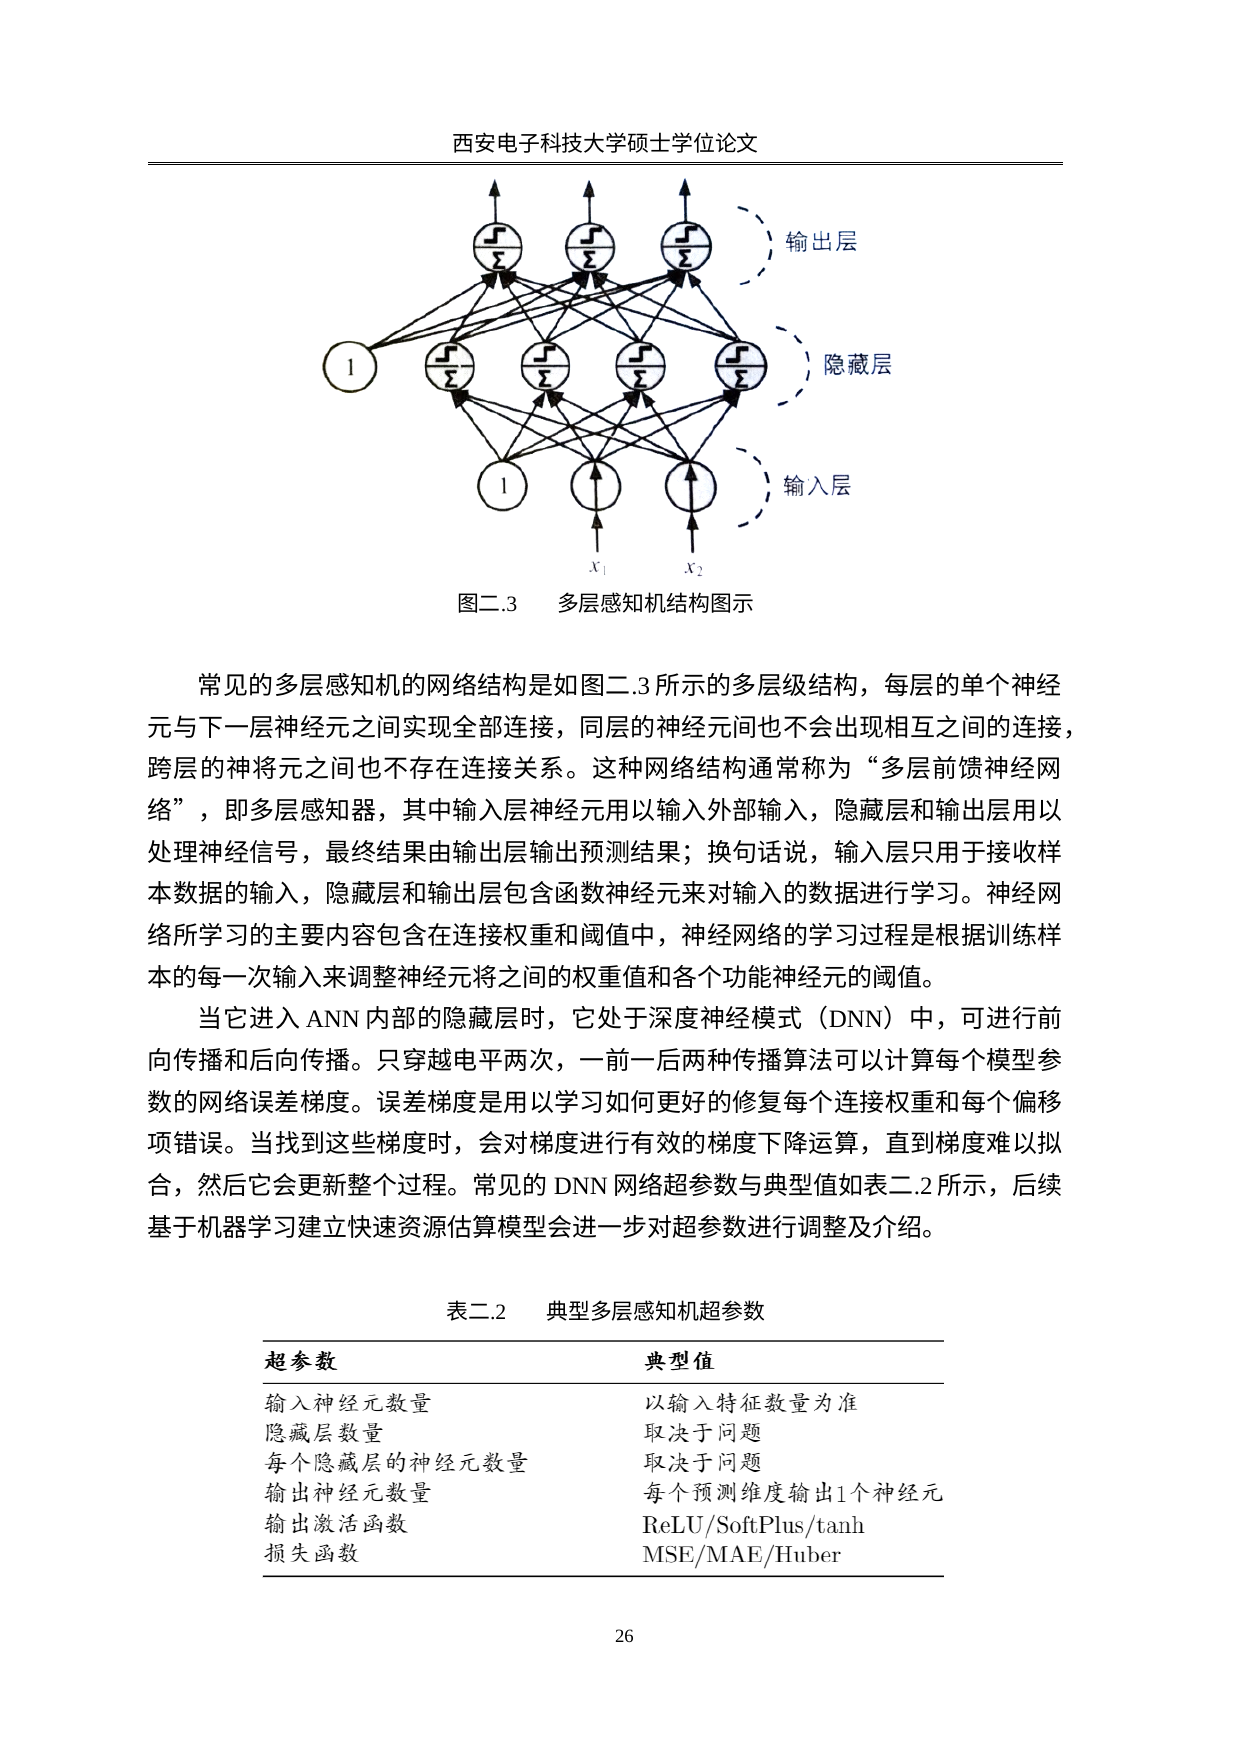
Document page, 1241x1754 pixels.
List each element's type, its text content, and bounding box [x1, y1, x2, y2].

text 典型多层感知机超参数 [148, 1286, 1063, 1328]
text 多层感知机结构图示 [148, 578, 1063, 619]
picture [318, 177, 892, 578]
text 当它进入ANN内部的隐藏层时，它处于深度神经模式（DNN）中，可进行前向传播和后向传播。只穿越电平两次，一前一后两种传播算法可以计算每个模型参数的网络误差梯度。误差梯度是用以学习如何更好的修复每个连接权重和每个偏移项错误。当找到这些梯度时，会对梯度进行有效的梯度下降运算，直到梯度难以拟合，然后它会更新整个过程。常见的DNN网络超参数与典型值如表2.1所示，后续基于机器学习建立快速资源估算模型会进一步对超参数进行调整及介绍。 [148, 994, 1063, 1244]
text 常见的多层感知机的网络结构是如图2.17所示的多层级结构，每层的单个神经元与下一层神经元之间实现全部连接，同层的神经元间也不会出现相互之间的连接，跨层的神将元之间也不存在连接关系。这种网络结构通常称为“多层前馈神经网络”，即多层感知器，其中输入层神经元用以输入外部输入，隐藏层和输出层用以处理神经信号，最终结果由输出层输出预测结果；换句话说，输入层只用于接收样本数据的输入，隐藏层和输出层包含函数神经元来对输入的数据进行学习。神经网络所学习的主要内容包含在连接权重和阈值中，神经网络的学习过程是根据训练样本的每一次输入来调整神经元将之间的权重值和各个功能神经元的阈值。 [148, 661, 1063, 994]
picture [248, 1327, 963, 1589]
